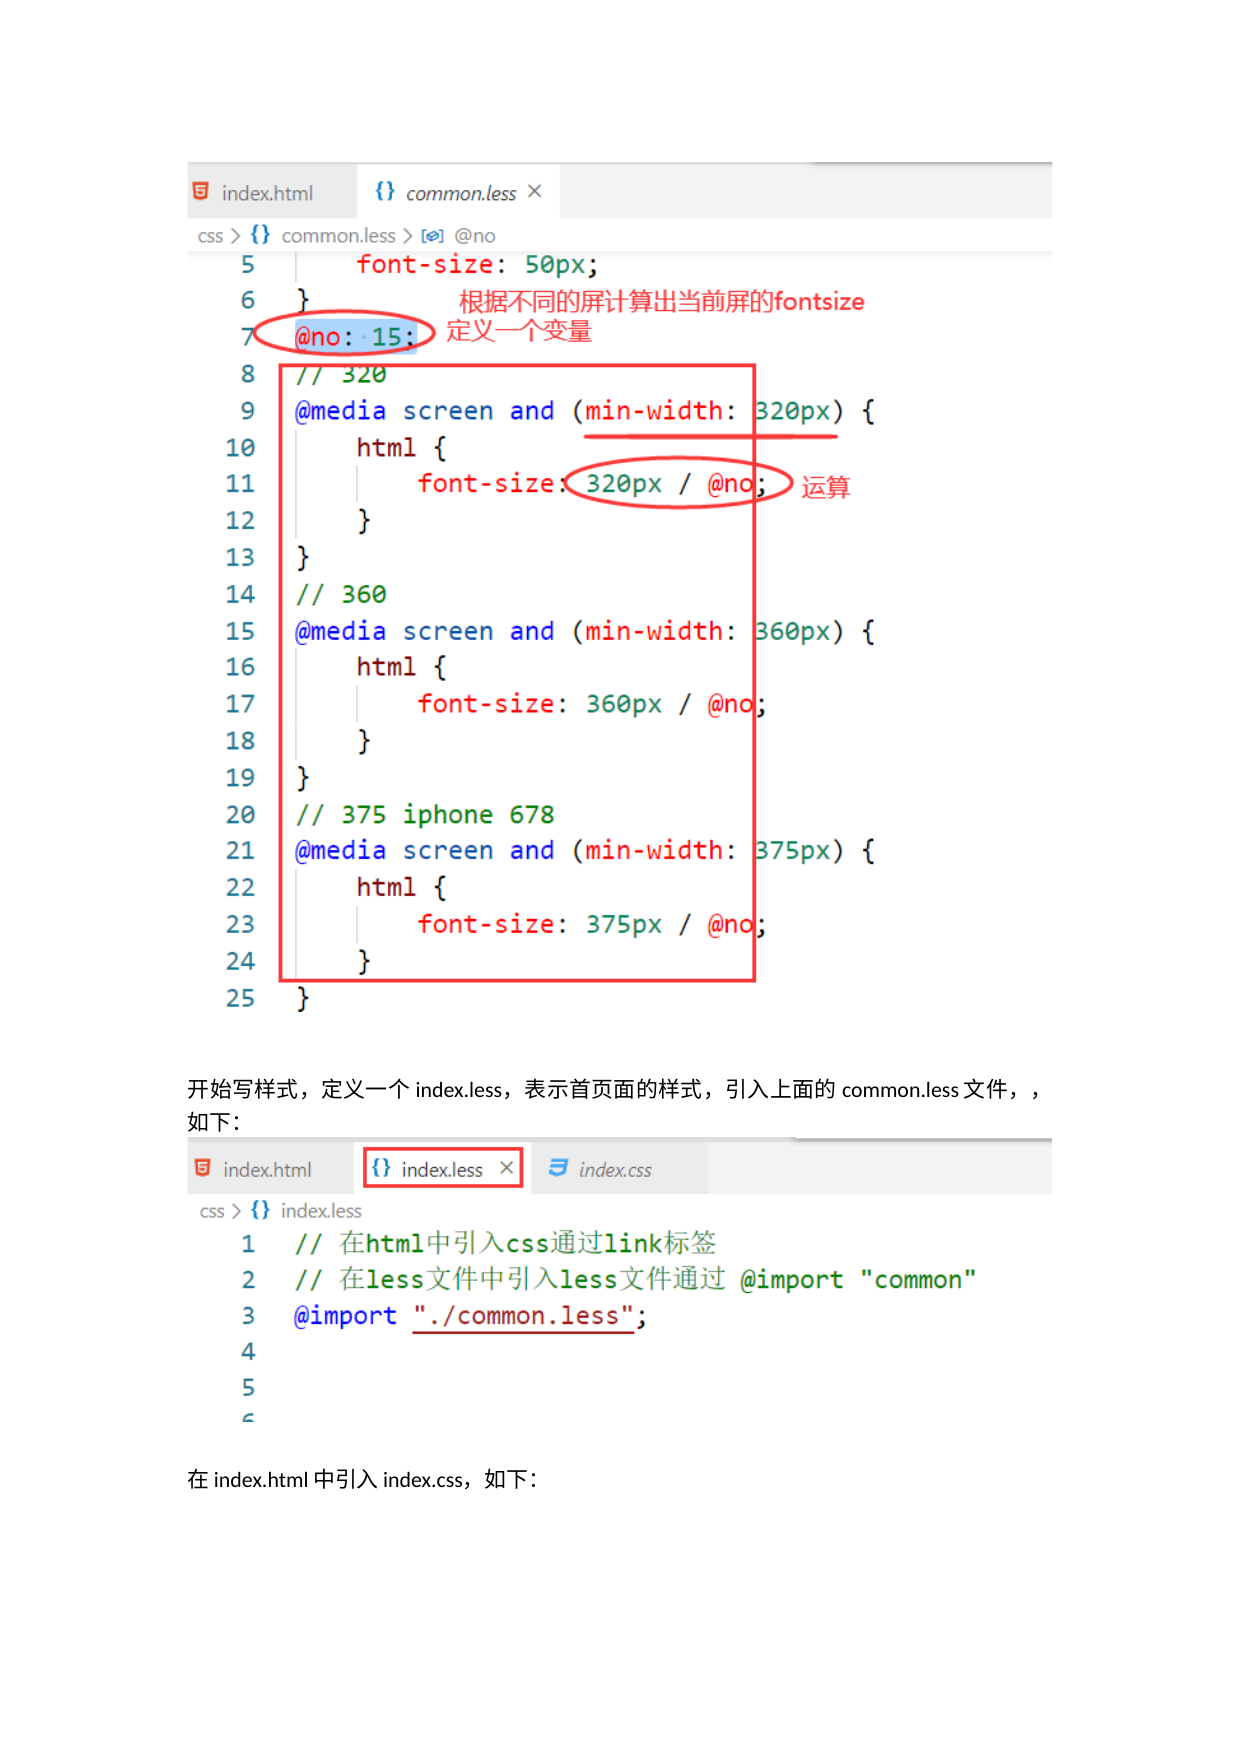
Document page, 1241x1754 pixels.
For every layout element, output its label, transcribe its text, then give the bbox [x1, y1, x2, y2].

picture [187, 162, 1053, 1012]
list 开始写样式，定义一个index.less，表示首页面的样式，引入上面的common.less文件，，如下： [187, 1072, 1053, 1137]
picture [187, 1137, 1052, 1422]
list 在index.html中引入index.css，如下： [187, 1462, 1053, 1494]
